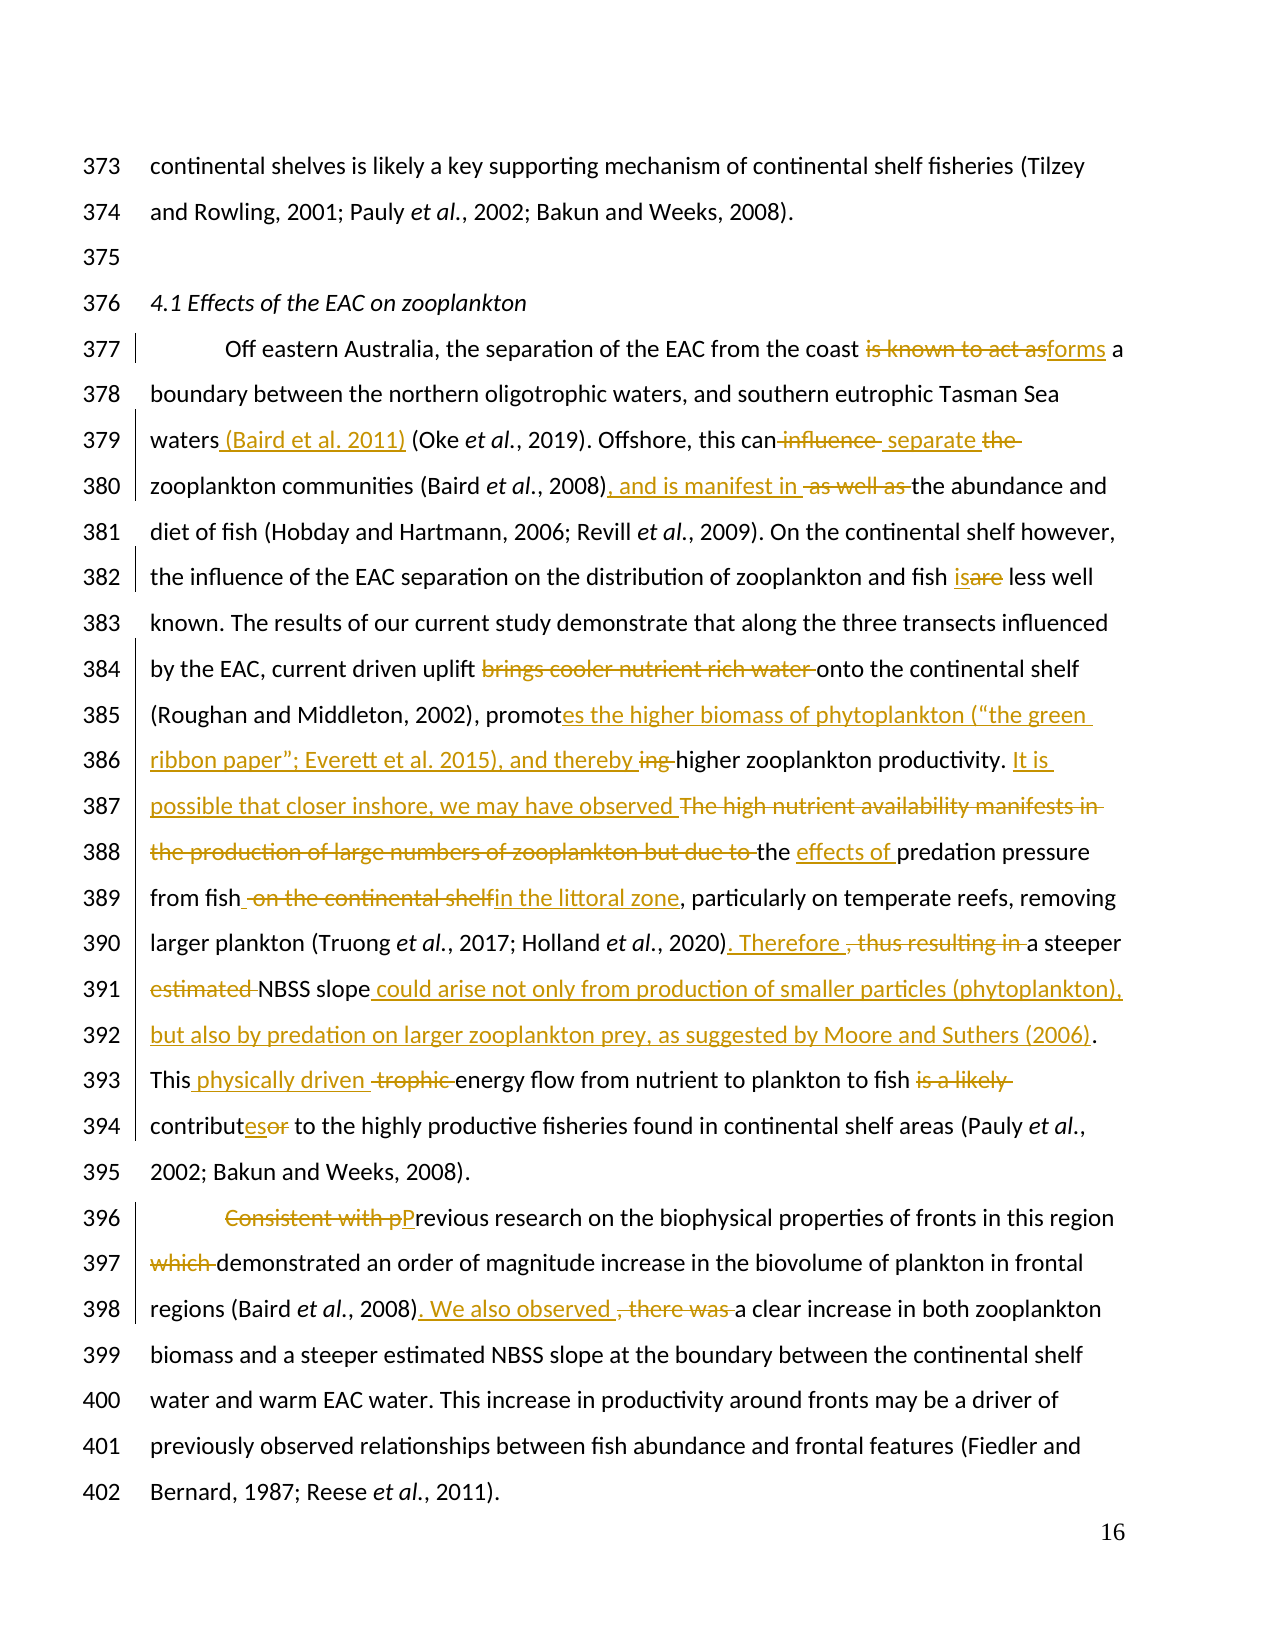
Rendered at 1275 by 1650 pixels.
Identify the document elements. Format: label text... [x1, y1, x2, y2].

text 4.1 Effects of the EAC on zooplankton [150, 287, 1125, 318]
text Off eastern Australia, the separation of the EAC from the coast a boundary between the northern oligotrophic waters, and southern eutrophic Tasman Sea waters (Oke et al., 2019). Offshore, this canzooplankton communities (Baird et al., 2008)the abundance and diet of fish (Hobday and Hartmann, 2006; Revill et al., 2009). On the continental shelf however, the influence of the EAC separation on the distribution of zooplankton and fish less well known. The results of our current study demonstrate that along the three transects influenced by the EAC, current driven uplift onto the continental shelf (Roughan and Middleton, 2002), promothigher zooplankton productivity. the predation pressure from fish, particularly on temperate reefs, removing larger plankton (Truong et al., 2017; Holland et al., 2020)a steeper NBSS slope. Thisenergy flow from nutrient to plankton to fish contribut to the highly productive fisheries found in continental shelf areas (Pauly et al., 2002; Bakun and Weeks, 2008). [150, 333, 1125, 1187]
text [150, 150, 1125, 226]
text revious research on the biophysical properties of fronts in this region demonstrated an order of magnitude increase in the biovolume of plankton in frontal regions (Baird et al., 2008)a clear increase in both zooplankton biomass and a steeper estimated NBSS slope at the boundary between the continental shelf water and warm EAC water. This increase in productivity around fronts may be a driver of previously observed relationships between fish abundance and frontal features (Fiedler and Bernard, 1987; Reese et al., 2011). [150, 1202, 1125, 1507]
